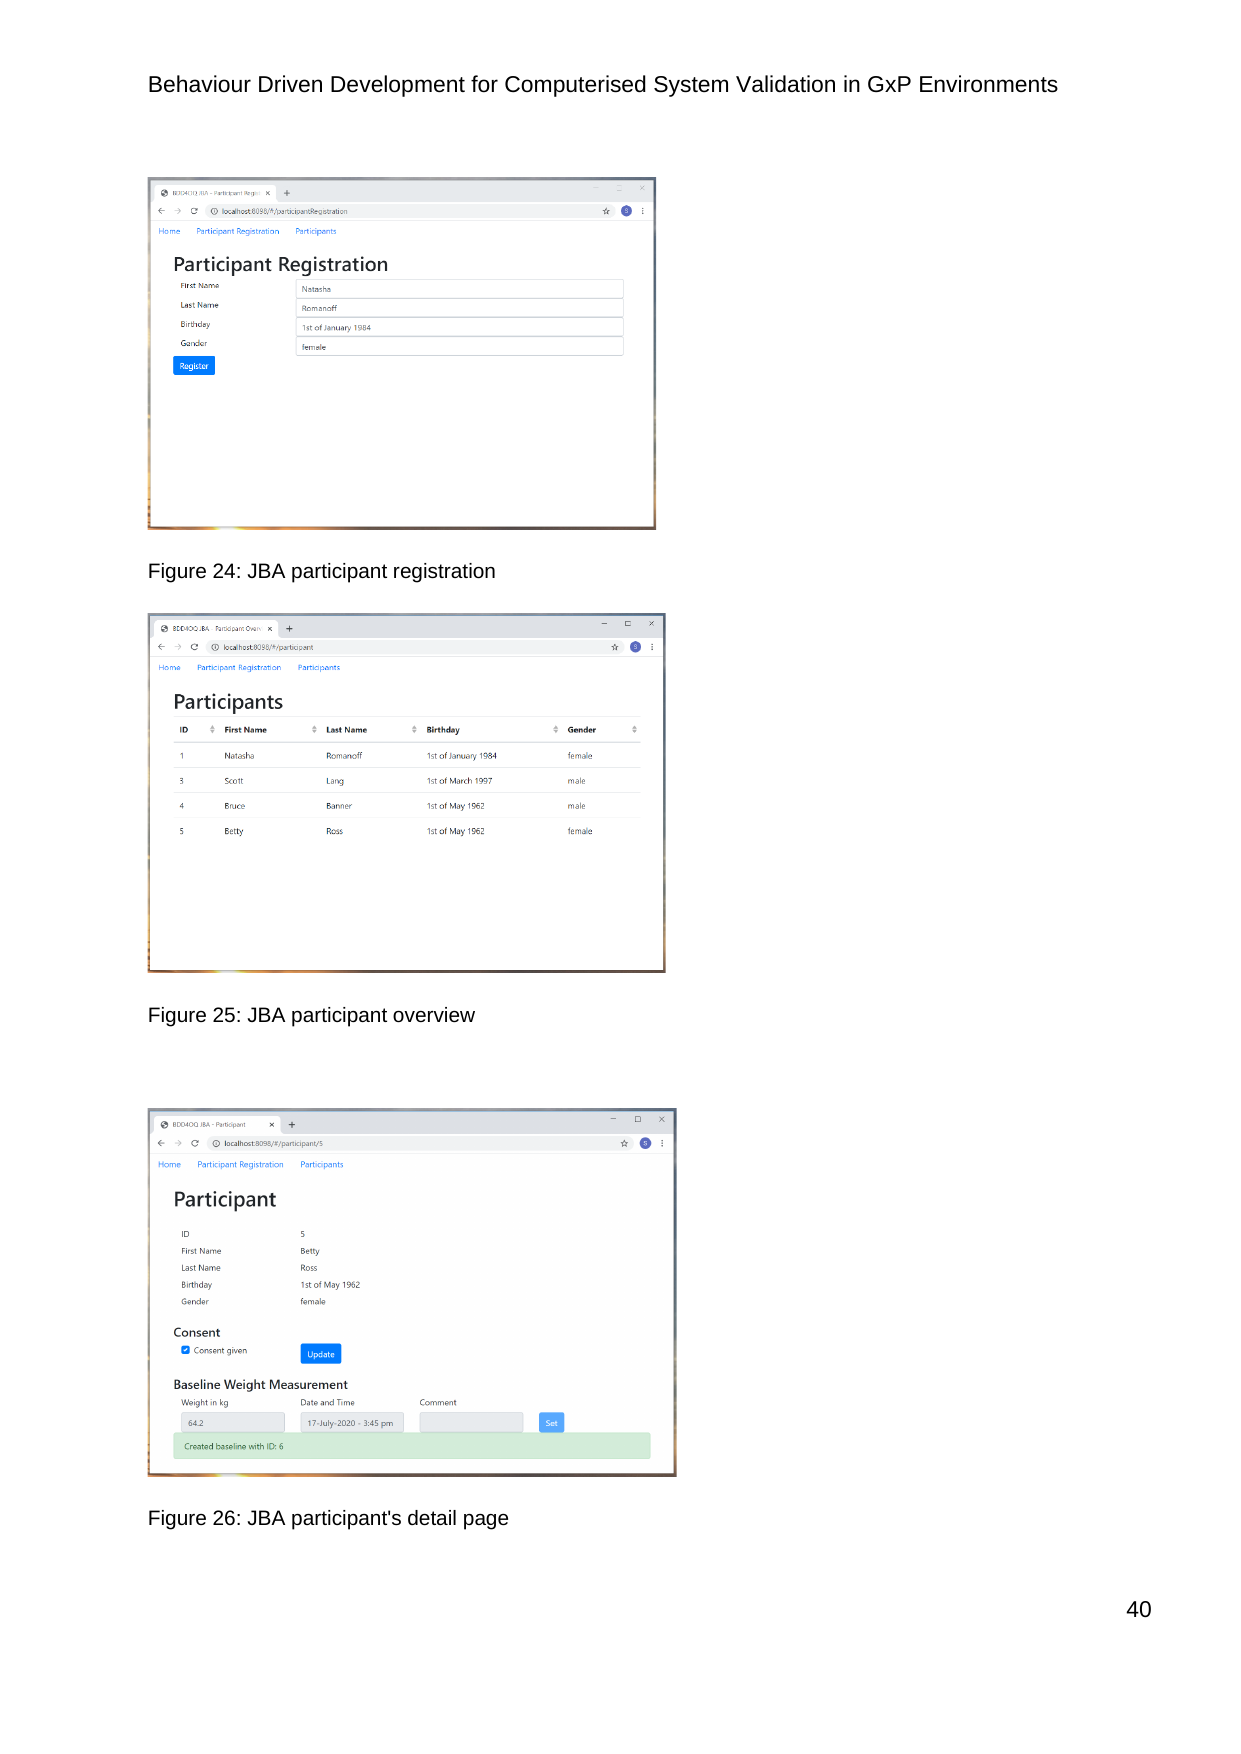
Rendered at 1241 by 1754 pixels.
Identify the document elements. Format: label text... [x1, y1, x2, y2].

text Figure 24: JBA participant registration [148, 555, 1152, 584]
text Figure 26: JBA participant's detail page [148, 1502, 1152, 1531]
picture [147, 1108, 677, 1477]
text Figure 25: JBA participant overview [148, 999, 1152, 1028]
picture [147, 613, 666, 973]
picture [147, 177, 657, 530]
